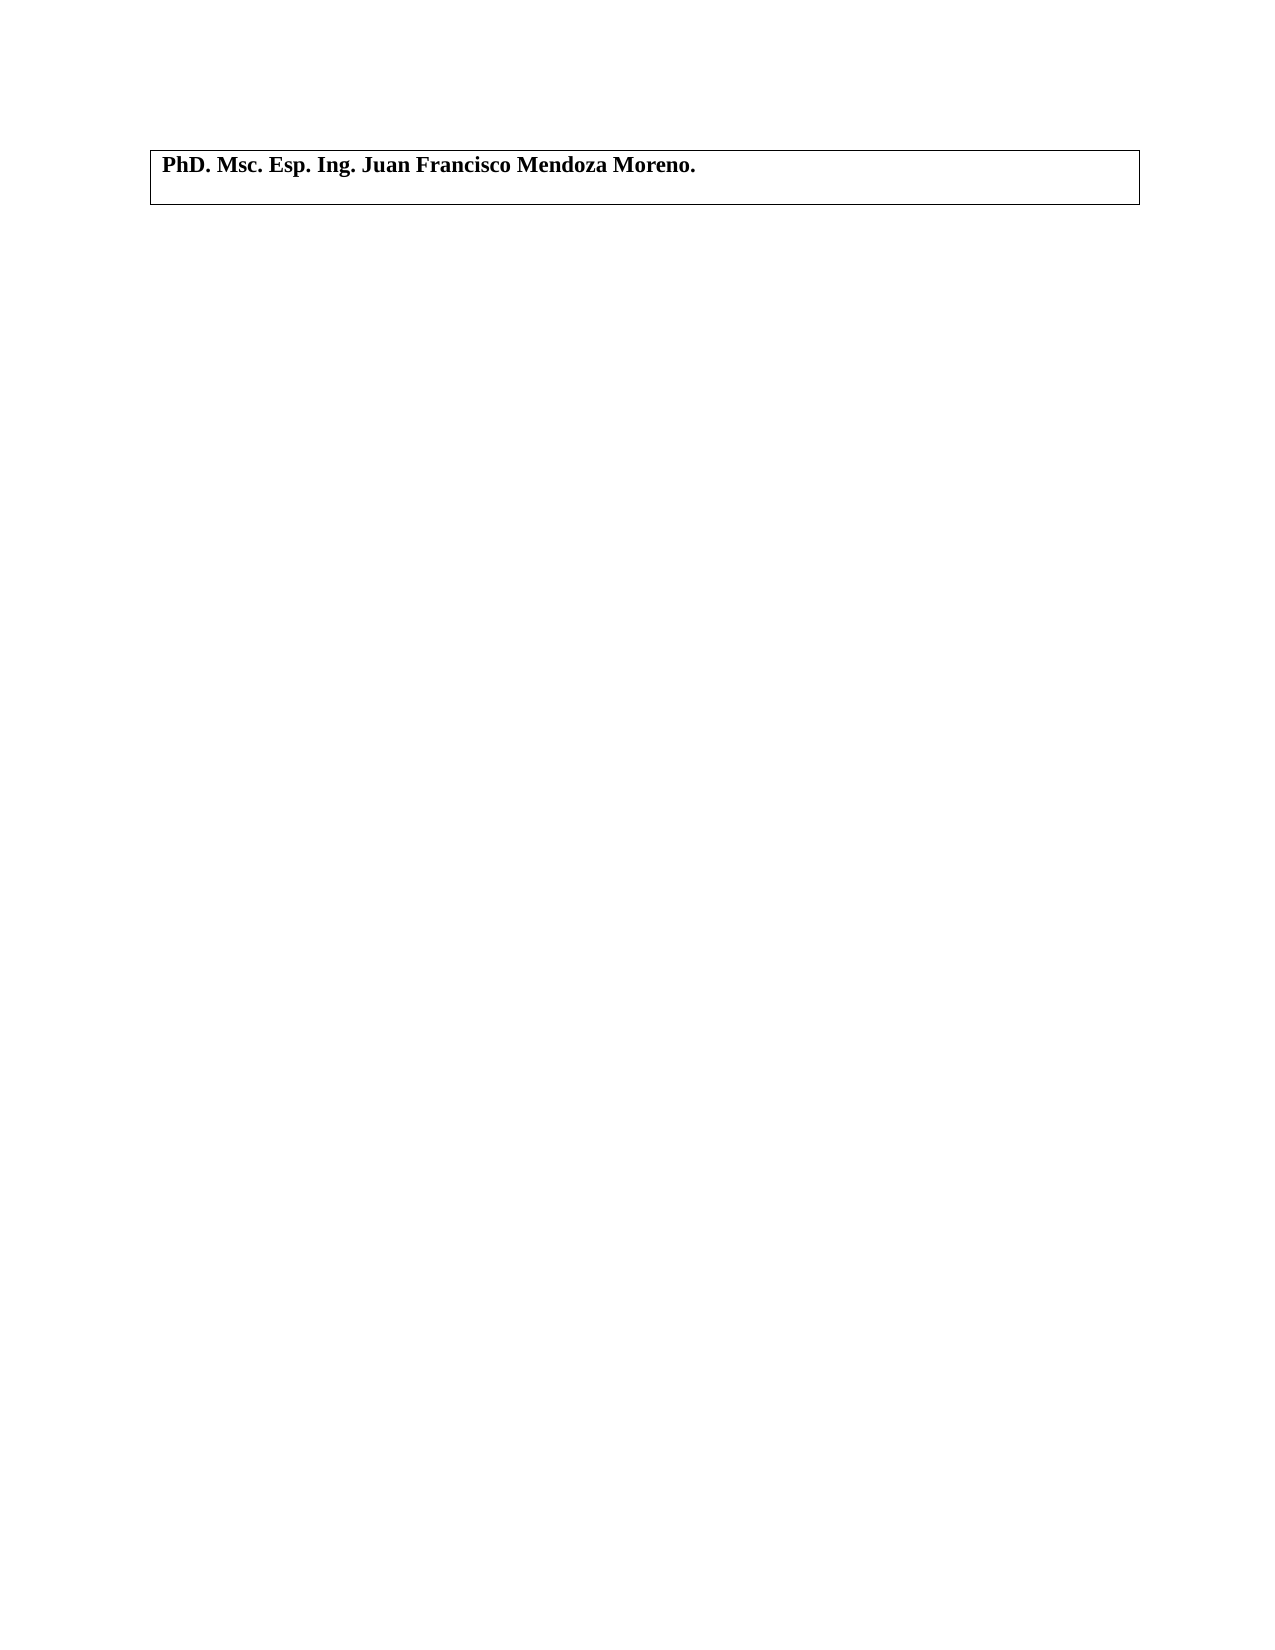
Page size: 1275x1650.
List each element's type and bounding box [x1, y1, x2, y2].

table_cell [151, 151, 1139, 204]
